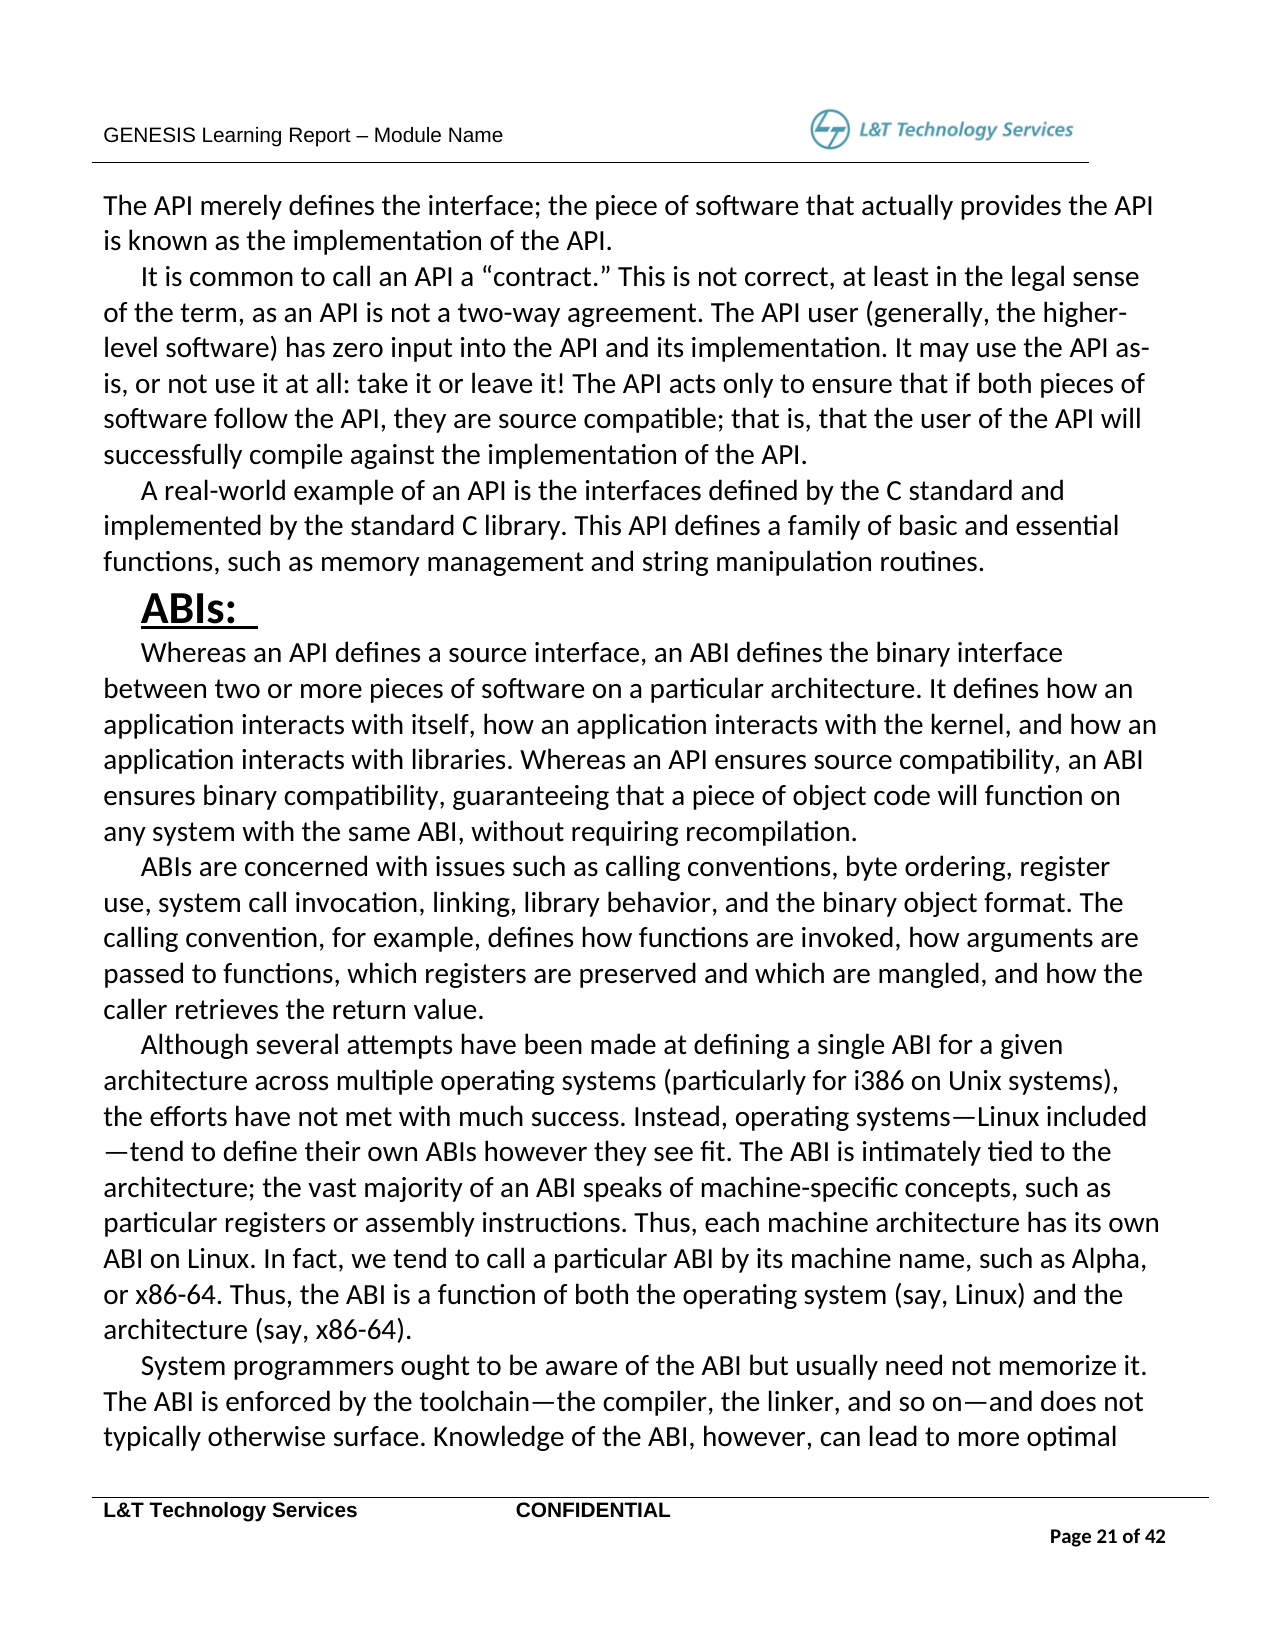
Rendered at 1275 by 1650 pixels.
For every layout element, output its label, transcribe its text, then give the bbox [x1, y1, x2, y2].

text It is common to call an API a “contract.” This is not correct, at least in the legal sense of the term, as an API is not a two-way agreement. The API user (generally, the higher-level software) has zero input into the API and its implementation. It may use the API as-is, or not use it at all: take it or leave it! The API acts only to ensure that if both pieces of software follow the API, they are source compatible; that is, that the user of the API will successfully compile against the implementation of the API. [103, 258, 1162, 472]
text ABIs are concerned with issues such as calling conventions, byte ordering, register use, system call invocation, linking, library behavior, and the binary object format. The calling convention, for example, defines how functions are invoked, how arguments are passed to functions, which registers are preserved and which are mangled, and how the caller retrieves the return value. [103, 848, 1162, 1026]
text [103, 187, 1162, 258]
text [103, 1347, 1162, 1454]
text ABIs: [103, 579, 1162, 634]
text Although several attempts have been made at defining a single ABI for a given architecture across multiple operating systems (particularly for i386 on Unix systems), the efforts have not met with much success. Instead, operating systems—Linux included—tend to define their own ABIs however they see fit. The ABI is intimately tied to the architecture; the vast majority of an ABI speaks of machine-specific concepts, such as particular registers or assembly instructions. Thus, each machine architecture has its own ABI on Linux. In fact, we tend to call a particular ABI by its machine name, such as Alpha, or x86-64. Thus, the ABI is a function of both the operating system (say, Linux) and the architecture (say, x86-64). [103, 1026, 1162, 1347]
text Whereas an API defines a source interface, an ABI defines the binary interface between two or more pieces of software on a particular architecture. It defines how an application interacts with itself, how an application interacts with the kernel, and how an application interacts with libraries. Whereas an API ensures source compatibility, an ABI ensures binary compatibility, guaranteeing that a piece of object code will function on any system with the same ABI, without requiring recompilation. [103, 634, 1162, 848]
text A real-world example of an API is the interfaces defined by the C standard and implemented by the standard C library. This API defines a family of basic and essential functions, such as memory management and string manipulation routines. [103, 472, 1162, 579]
